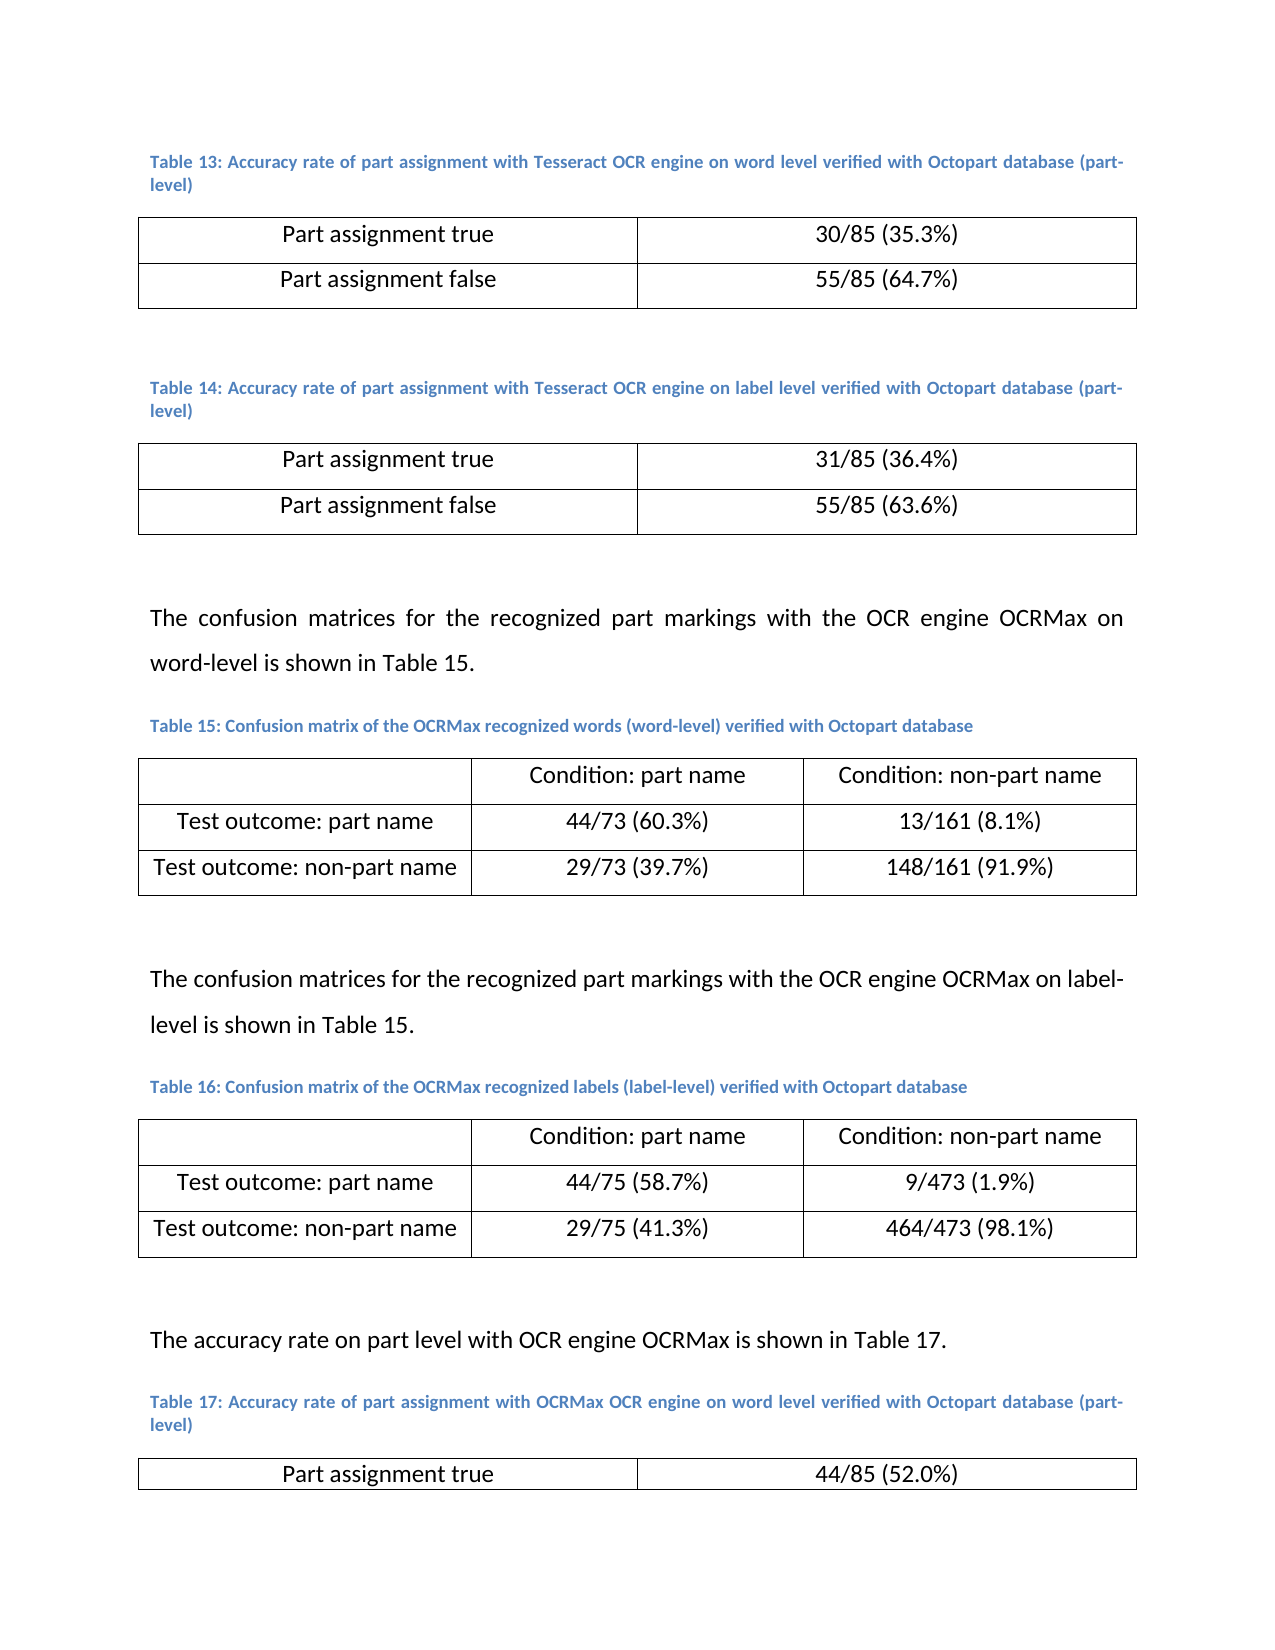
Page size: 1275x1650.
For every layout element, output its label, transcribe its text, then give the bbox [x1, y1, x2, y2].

table_cell Part assignment false [139, 490, 637, 534]
table_header [139, 1120, 471, 1165]
text Table 13: Accuracy rate of part assignment with Tesseract OCR engine on word level verified with Octopart database (part-level) [150, 150, 1125, 196]
text Table 14: Confusion matrix of the OCRMax recognized words (word-level) verified with Octopart database [150, 714, 1125, 737]
table_header Condition: non-part name [804, 759, 1136, 804]
table_cell Test outcome: non-part name [139, 851, 471, 895]
table_cell 13/161 (8.1%) [804, 805, 1136, 849]
table_cell 55/85 (63.6%) [638, 490, 1136, 534]
text Table 15: Confusion matrix of the OCRMax recognized labels (label-level) verified with Octopart database [150, 1075, 1125, 1098]
table_cell 44/75 (58.7%) [472, 1166, 803, 1211]
table_cell Part assignment false [139, 264, 637, 308]
table_cell 44/73 (60.3%) [472, 805, 803, 849]
text Table 16: Accuracy rate of part assignment with OCRMax OCR engine on word level verified with Octopart database (part-level) [150, 1391, 1125, 1437]
table_header Part assignment true [139, 444, 637, 488]
text The confusion matrices for the recognized part markings with the OCR engine OCRMax on word-level is shown in Table 14. [150, 602, 1125, 678]
table_header Condition: part name [472, 1120, 803, 1165]
table_header Condition: part name [472, 759, 803, 804]
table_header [139, 1459, 637, 1489]
table_cell Test outcome: part name [139, 805, 471, 849]
table_cell 29/73 (39.7%) [472, 851, 803, 895]
table_cell Test outcome: non-part name [139, 1212, 471, 1257]
table_header [139, 759, 471, 804]
text The confusion matrices for the recognized part markings with the OCR engine OCRMax on label-level is shown in Table 14. [150, 963, 1125, 1039]
table_header 31/85 (36.4%) [638, 444, 1136, 488]
table_header Condition: non-part name [804, 1120, 1136, 1165]
table_header 30/85 (35.3%) [638, 218, 1136, 262]
table_cell 148/161 (91.9%) [804, 851, 1136, 895]
table_cell Test outcome: part name [139, 1166, 471, 1211]
table_header 44/85 (52.0%) [638, 1459, 1136, 1489]
table_cell 29/75 (41.3%) [472, 1212, 803, 1257]
table_cell 464/473 (98.1%) [804, 1212, 1136, 1257]
table_cell 9/473 (1.9%) [804, 1166, 1136, 1211]
table_cell 55/85 (64.7%) [638, 264, 1136, 308]
text The accuracy rate on part level with OCR engine OCRMax is shown in Table 16. [150, 1324, 1125, 1355]
table_header Part assignment true [139, 218, 637, 262]
text Table 14: Accuracy rate of part assignment with Tesseract OCR engine on label level verified with Octopart database (part-level) [150, 376, 1125, 422]
